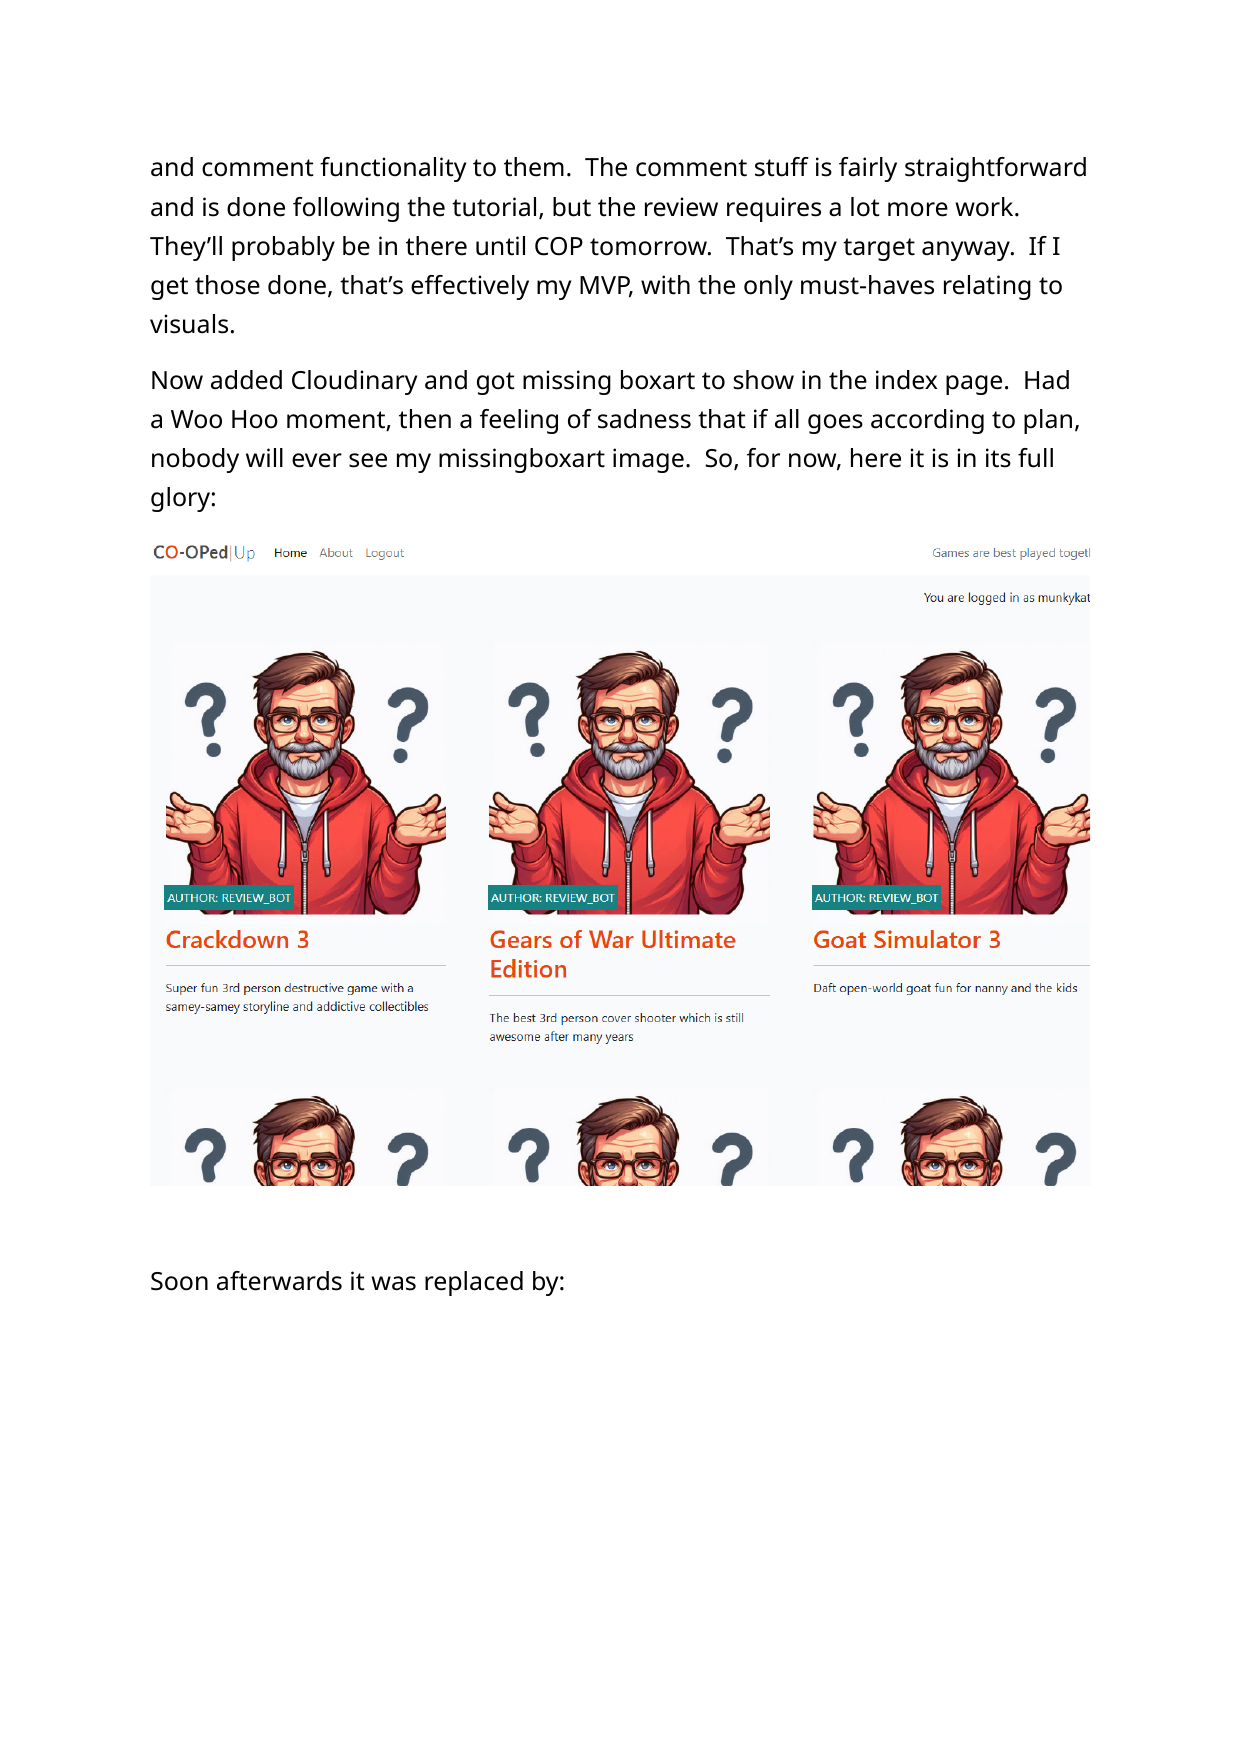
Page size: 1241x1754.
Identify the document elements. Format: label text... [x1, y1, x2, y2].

text Now added Cloudinary and got missing boxart to show in the index page. Had a Woo Hoo moment, then a feeling of sadness that if all goes according to plan, nobody will ever see my missingboxart image. So, for now, here it is in its full glory: [150, 362, 1090, 514]
text Soon afterwards it was replaced by: [150, 1263, 1090, 1298]
picture [150, 535, 1091, 1186]
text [150, 150, 1090, 341]
